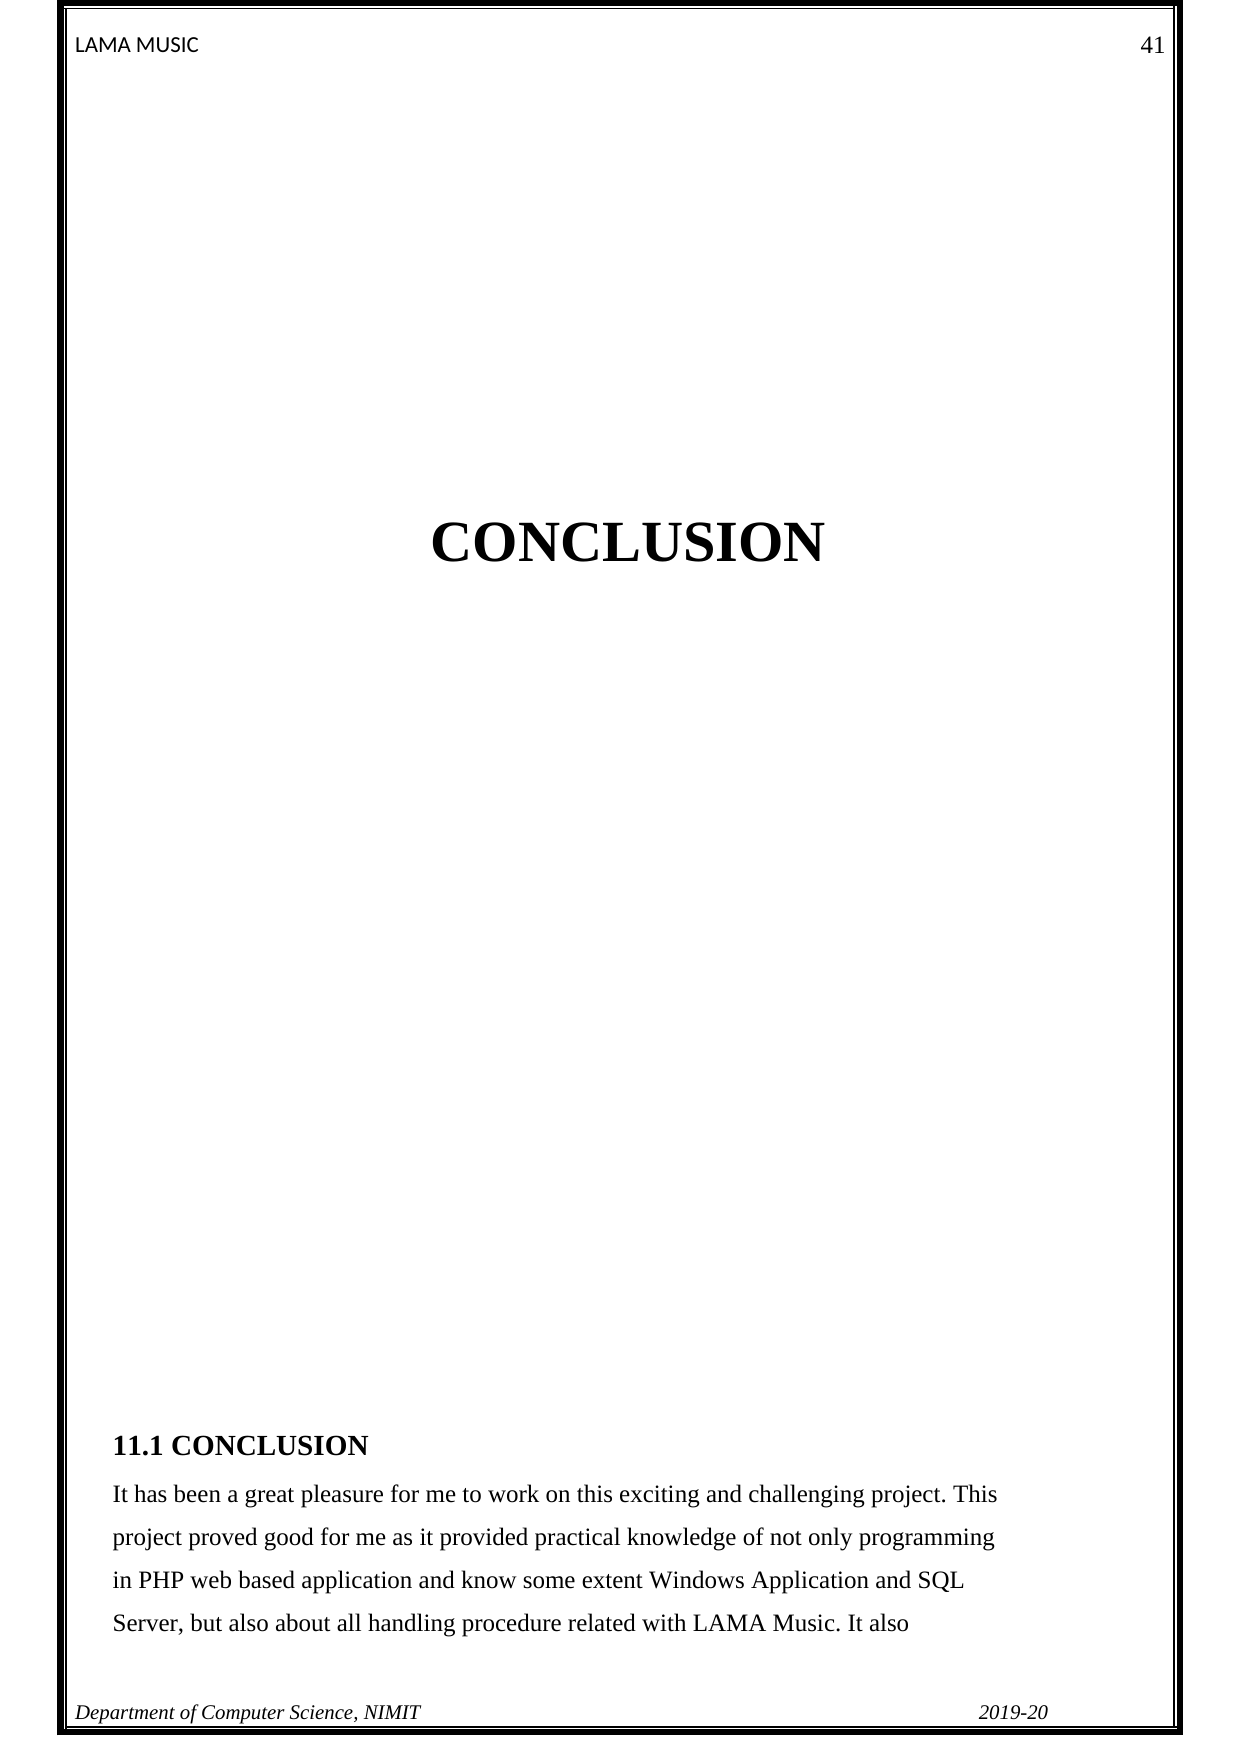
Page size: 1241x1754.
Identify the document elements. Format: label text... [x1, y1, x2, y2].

text 11.1 CONCLUSION [112, 1428, 1144, 1462]
text It has been a great pleasure for me to work on this exciting and challenging project. This [112, 1479, 1144, 1507]
text CONCLUSION [112, 507, 1144, 574]
text in PHP web based application and know some extent Windows Application and SQL [112, 1565, 1144, 1594]
text Server, but also about all handling procedure related with LAMA Music. It also [112, 1608, 1144, 1637]
text project proved good for me as it provided practical knowledge of not only programming [112, 1522, 1144, 1551]
